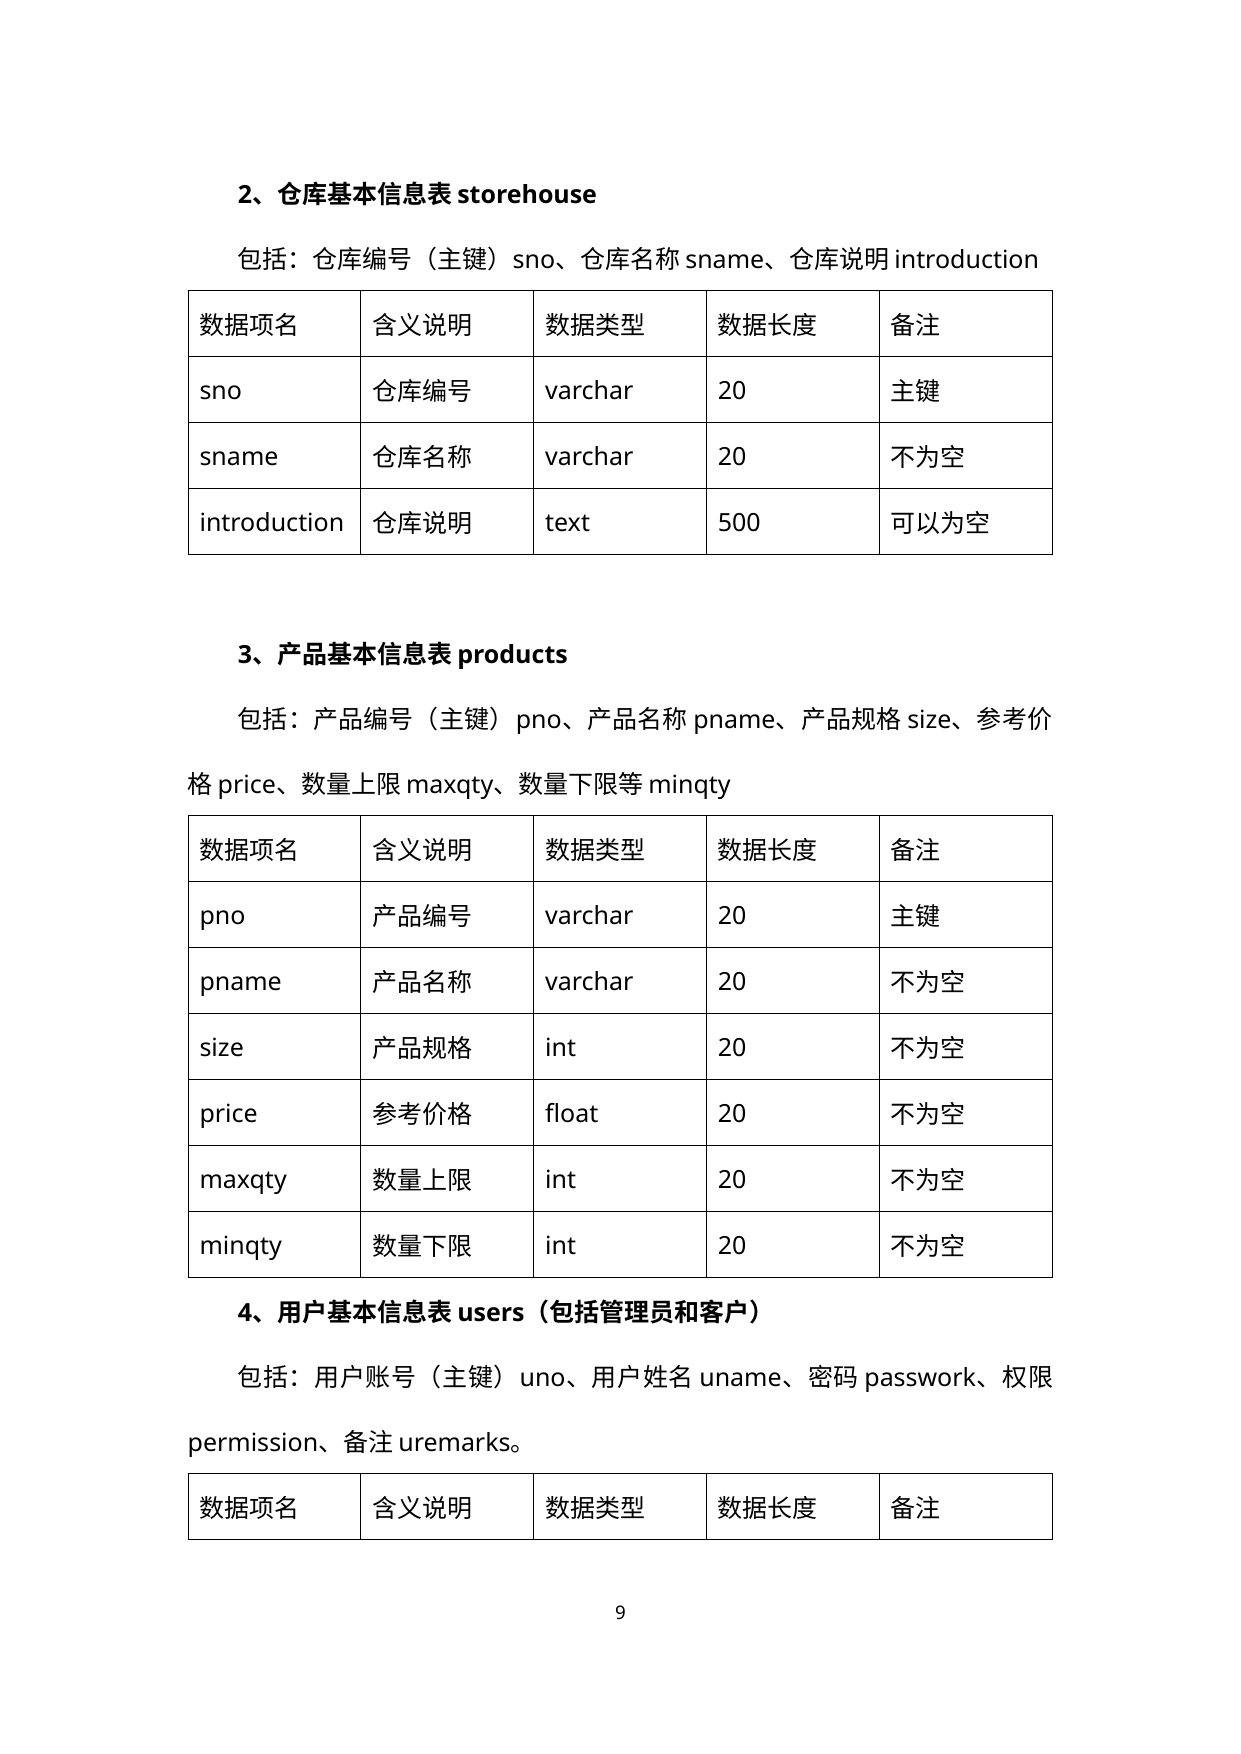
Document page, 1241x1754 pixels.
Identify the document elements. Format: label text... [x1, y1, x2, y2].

table_cell 产品规格 [361, 1014, 533, 1079]
table_cell 仓库名称 [361, 423, 533, 488]
table_cell 可以为空 [880, 489, 1052, 554]
table_cell 数量下限 [361, 1212, 533, 1277]
table_header 备注 [880, 816, 1052, 881]
text 包括：产品编号（主键）pno、产品名称pname、产品规格size、参考价格price、数量上限maxqty、数量下限等minqty [187, 685, 1053, 815]
table_cell 主键 [880, 357, 1052, 422]
table_cell 20 [707, 1014, 879, 1079]
text 包括：用户账号（主键）uno、用户姓名uname、密码passwork、权限permission、备注uremarks。 [187, 1343, 1053, 1473]
table_cell 不为空 [880, 423, 1052, 488]
table_cell pno [189, 882, 360, 947]
table_cell 20 [707, 948, 879, 1013]
table_cell sno [189, 357, 360, 422]
table_cell int [534, 1146, 706, 1211]
table_cell 20 [707, 357, 879, 422]
table_cell maxqty [189, 1146, 360, 1211]
table_cell 仓库说明 [361, 489, 533, 554]
table_cell varchar [534, 423, 706, 488]
table_cell 不为空 [880, 1212, 1052, 1277]
table_cell introduction [189, 489, 360, 554]
table_cell 不为空 [880, 1014, 1052, 1079]
table_cell 20 [707, 1212, 879, 1277]
table_cell 仓库编号 [361, 357, 533, 422]
table_cell 不为空 [880, 948, 1052, 1013]
table_header 数据项名 [189, 291, 360, 356]
table_header 含义说明 [361, 816, 533, 881]
table_header 数据长度 [707, 1474, 879, 1539]
table_cell 20 [707, 1146, 879, 1211]
table_cell text [534, 489, 706, 554]
table_cell float [534, 1080, 706, 1145]
table_cell 不为空 [880, 1080, 1052, 1145]
table_header 备注 [880, 1474, 1052, 1539]
text 4、用户基本信息表users（包括管理员和客户） [187, 1278, 1053, 1343]
table_header 数据项名 [189, 1474, 360, 1539]
table_header 数据类型 [534, 291, 706, 356]
table_cell sname [189, 423, 360, 488]
table_cell 参考价格 [361, 1080, 533, 1145]
table_cell varchar [534, 948, 706, 1013]
table_header 数据类型 [534, 1474, 706, 1539]
table_header 数据项名 [189, 816, 360, 881]
table_cell size [189, 1014, 360, 1079]
table_cell 20 [707, 882, 879, 947]
table_header 含义说明 [361, 291, 533, 356]
text 3、产品基本信息表products [187, 620, 1053, 685]
table_cell 产品名称 [361, 948, 533, 1013]
table_cell minqty [189, 1212, 360, 1277]
table_cell 20 [707, 423, 879, 488]
table_cell 主键 [880, 882, 1052, 947]
text 包括：仓库编号（主键）sno、仓库名称sname、仓库说明introduction [187, 225, 1053, 290]
table_cell 不为空 [880, 1146, 1052, 1211]
table_cell varchar [534, 357, 706, 422]
table_header 数据类型 [534, 816, 706, 881]
table_cell 产品编号 [361, 882, 533, 947]
table_header 含义说明 [361, 1474, 533, 1539]
table_cell int [534, 1212, 706, 1277]
table_header 备注 [880, 291, 1052, 356]
table_cell 500 [707, 489, 879, 554]
table_cell varchar [534, 882, 706, 947]
table_cell price [189, 1080, 360, 1145]
table_header 数据长度 [707, 816, 879, 881]
table_cell int [534, 1014, 706, 1079]
table_header 数据长度 [707, 291, 879, 356]
table_cell 数量上限 [361, 1146, 533, 1211]
text 2、仓库基本信息表storehouse [187, 160, 1053, 225]
table_cell 20 [707, 1080, 879, 1145]
table_cell pname [189, 948, 360, 1013]
